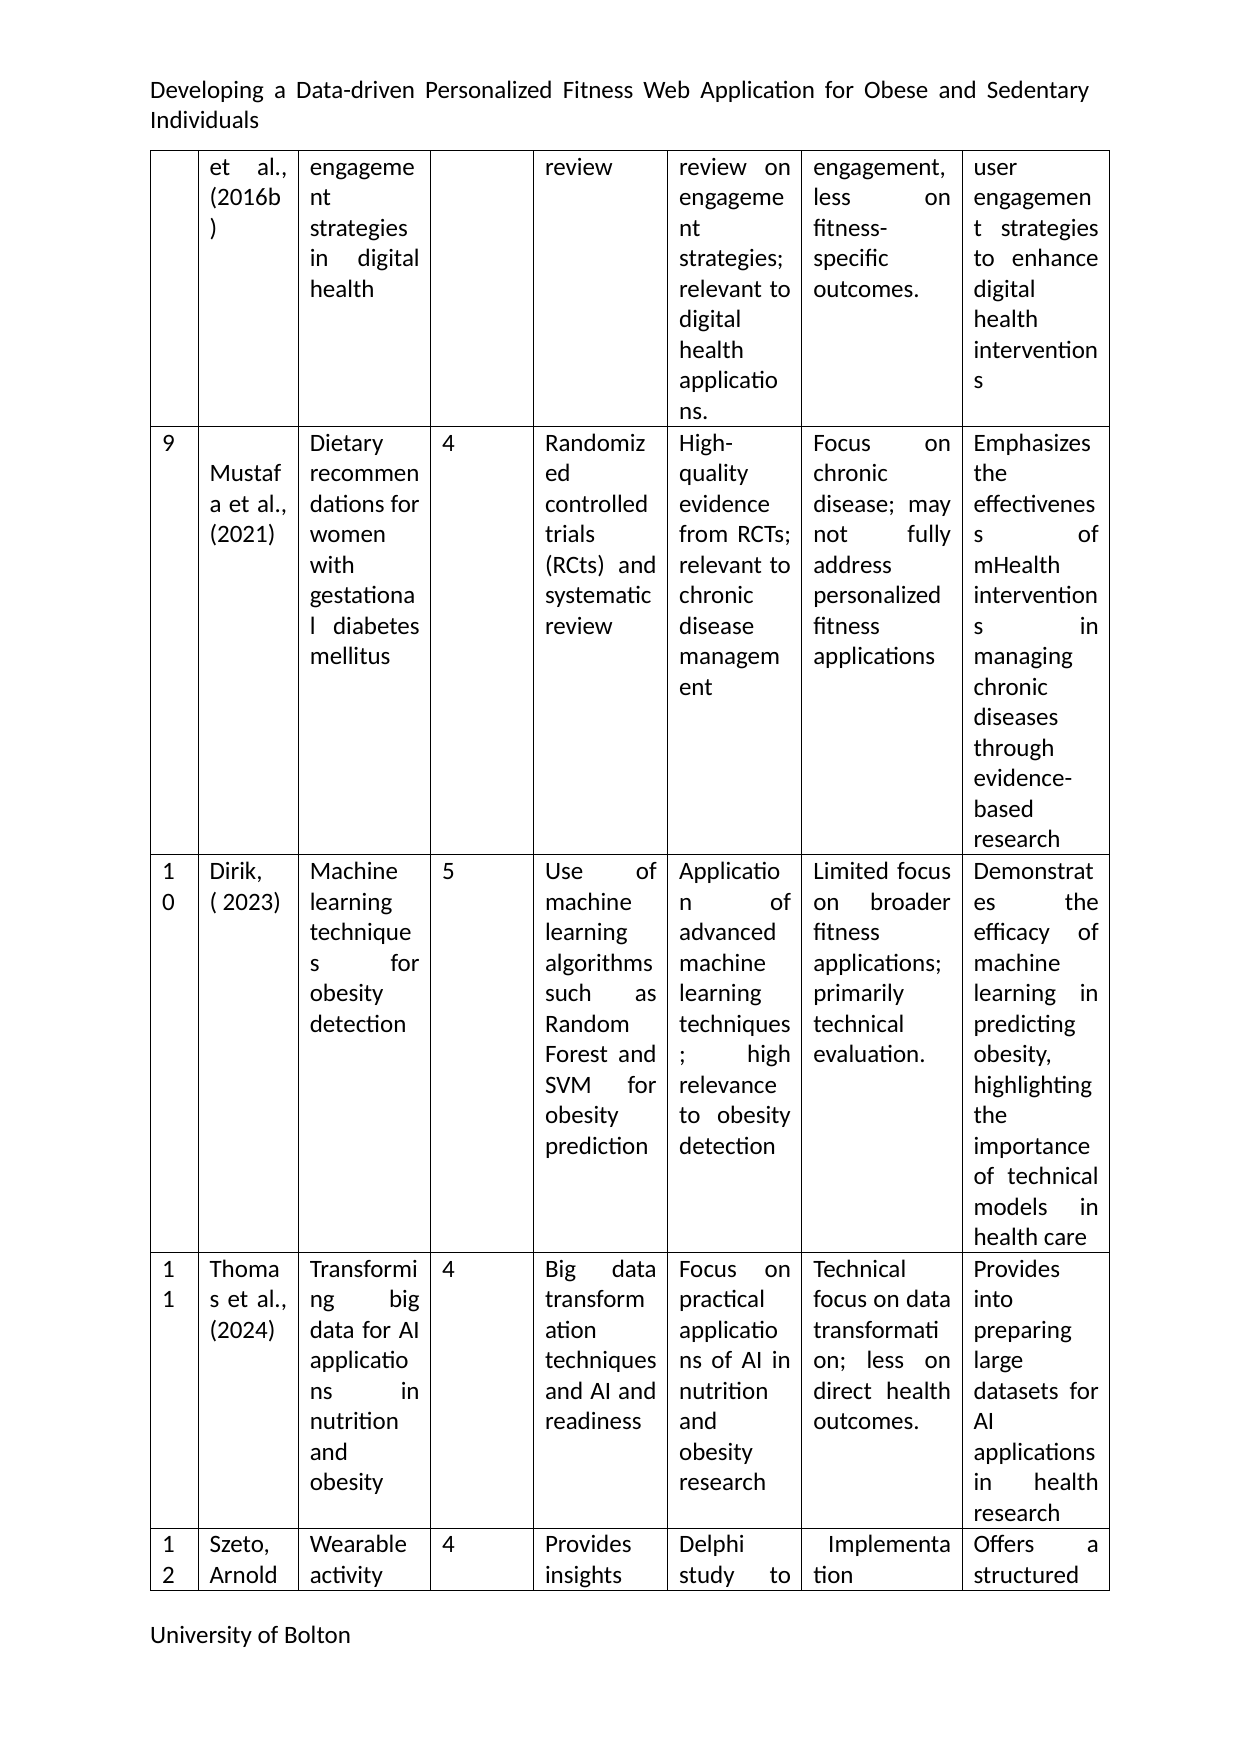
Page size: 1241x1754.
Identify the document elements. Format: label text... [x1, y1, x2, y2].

table_cell Provides into preparing large datasets for AI applications in health research [963, 1253, 1109, 1528]
table_cell [199, 151, 298, 426]
table_cell Randomized controlled trials (RCts) and systematic review [534, 427, 667, 854]
table_cell 4 [431, 151, 533, 426]
table_cell [199, 427, 298, 854]
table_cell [668, 151, 801, 426]
table_cell 5 [431, 855, 533, 1252]
table_cell 8 [151, 151, 198, 426]
table_cell Big data transformation techniques and AI and readiness [534, 1253, 667, 1528]
table_cell 11 [151, 1253, 198, 1528]
table_cell Transforming big data for AI applications in nutrition and obesity [299, 1253, 430, 1528]
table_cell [802, 1529, 962, 1590]
table_cell Technical focus on data transformation; less on direct health outcomes. [802, 1253, 962, 1528]
table_cell Dietary recommendations for women with gestational diabetes mellitus [299, 427, 430, 854]
table_cell 9 [151, 427, 198, 854]
table_cell 12 [151, 1529, 198, 1590]
table_cell [199, 1529, 298, 1590]
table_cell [963, 151, 1109, 426]
table_cell Focus on chronic disease; may not fully address personalized fitness applications [802, 427, 962, 854]
table_cell Use of machine learning algorithms such as Random Forest and SVM for obesity prediction [534, 855, 667, 1252]
table_cell [199, 1253, 298, 1528]
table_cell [802, 151, 962, 426]
table_cell [199, 855, 298, 1252]
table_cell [963, 1529, 1109, 1590]
table_cell Focus on practical applications of AI in nutrition and obesity research [668, 1253, 801, 1528]
table_cell 10 [151, 855, 198, 1252]
table_cell Demonstrates the efficacy of machine learning in predicting obesity, highlighting the importance of technical models in health care [963, 855, 1109, 1252]
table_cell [534, 1529, 667, 1590]
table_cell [299, 151, 430, 426]
table_cell Limited focus on broader fitness applications; primarily technical evaluation. [802, 855, 962, 1252]
table_cell 4 [431, 427, 533, 854]
table_cell Systematic review [534, 151, 667, 426]
table_cell 4 [431, 1529, 533, 1590]
table_cell Emphasizes the effectiveness of mHealth interventions in managing chronic diseases through evidence-based research [963, 427, 1109, 854]
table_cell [299, 1529, 430, 1590]
table_cell 4 [431, 1253, 533, 1528]
table_cell Machine learning techniques for obesity detection [299, 855, 430, 1252]
table_cell Application of advanced machine learning techniques; high relevance to obesity detection [668, 855, 801, 1252]
table_cell High-quality evidence from RCTs; relevant to chronic disease management [668, 427, 801, 854]
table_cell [668, 1529, 801, 1590]
